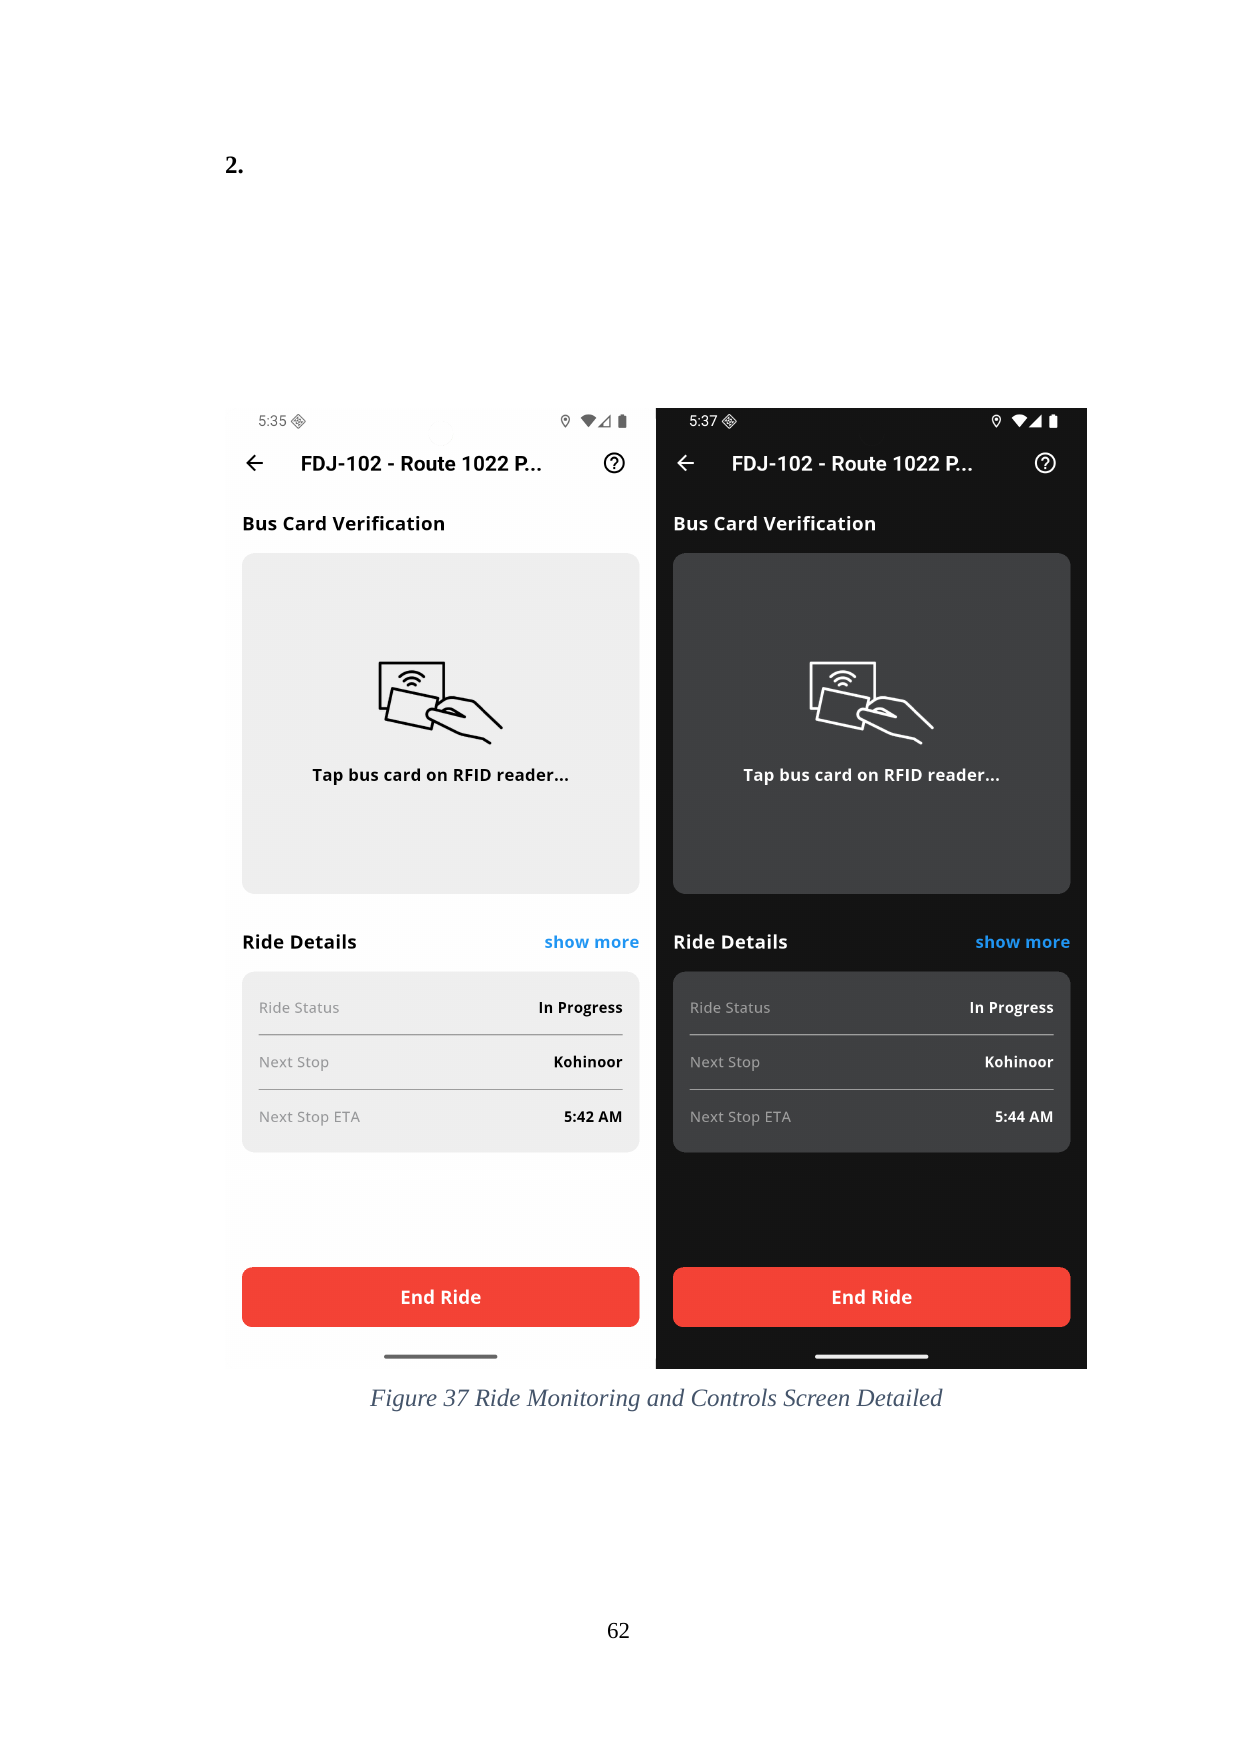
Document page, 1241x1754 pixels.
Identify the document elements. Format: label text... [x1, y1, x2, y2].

text 2. [225, 150, 1090, 179]
picture [225, 408, 1087, 1369]
text Figure 37 Ride Monitoring and Controls Screen Detailed [225, 1383, 1090, 1412]
